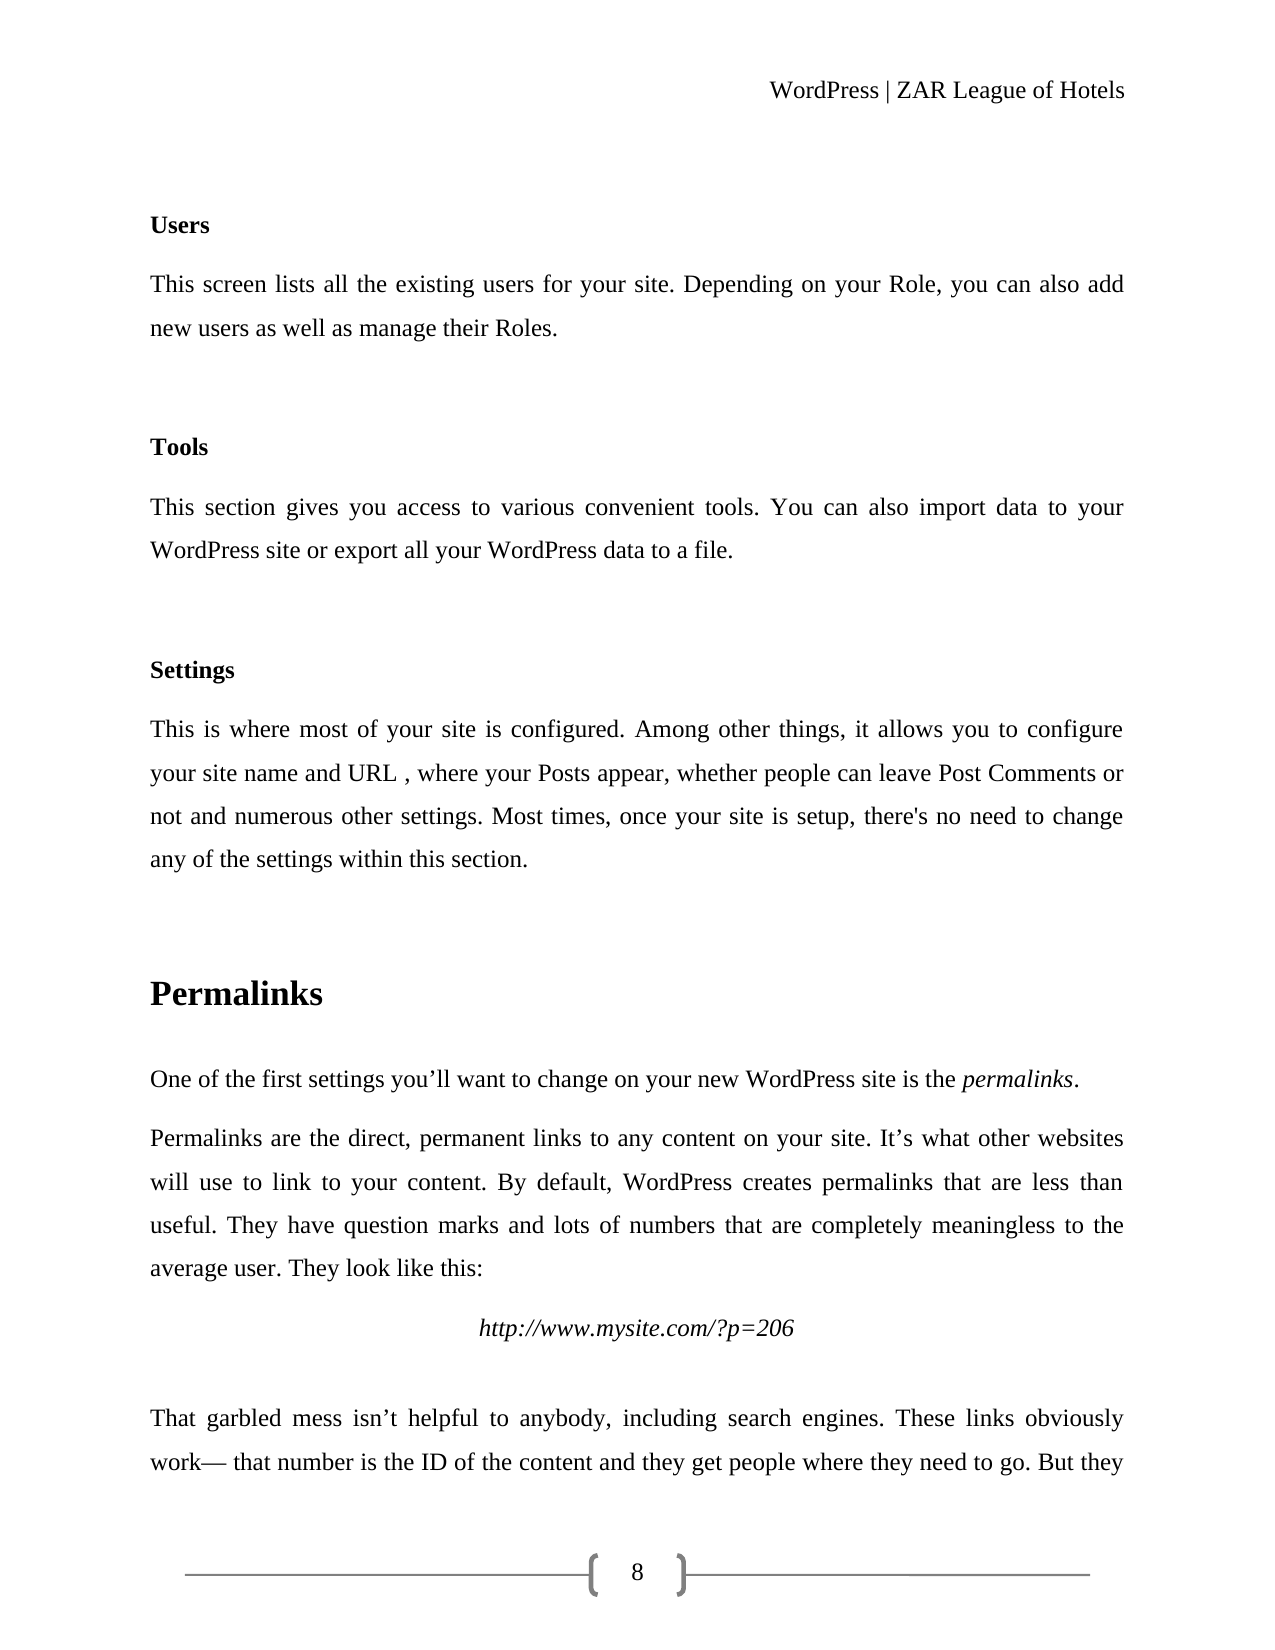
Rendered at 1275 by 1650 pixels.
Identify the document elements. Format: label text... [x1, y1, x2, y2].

text Settings [150, 655, 1125, 683]
text Users [150, 210, 1125, 238]
text Permalinks are the direct, permanent links to any content on your site. It’s what other websites will use to link to your content. By default, WordPress creates permalinks that are less than useful. They have question marks and lots of numbers that are completely meaningless to the average user. They look like this: [150, 1123, 1125, 1282]
text This screen lists all the existing users for your site. Depending on your Role, you can also add new users as well as manage their Roles. [150, 269, 1125, 341]
text This is where most of your site is configured. Among other things, it allows you to configure your site name and URL , where your Posts appear, whether people can leave Post Comments or not and numerous other settings. Most times, once your site is setup, there's no need to change any of the settings within this section. [150, 714, 1125, 873]
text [150, 1403, 1125, 1475]
text One of the first settings you’ll want to change on your new WordPress site is the permalinks. [150, 1064, 1125, 1092]
subtitle Permalinks [150, 972, 1125, 1013]
text http://www.mysite.com/?p=206 [150, 1313, 1125, 1341]
text Tools [150, 432, 1125, 461]
text This section gives you access to various convenient tools. You can also import data to your WordPress site or export all your WordPress data to a file. [150, 492, 1125, 564]
